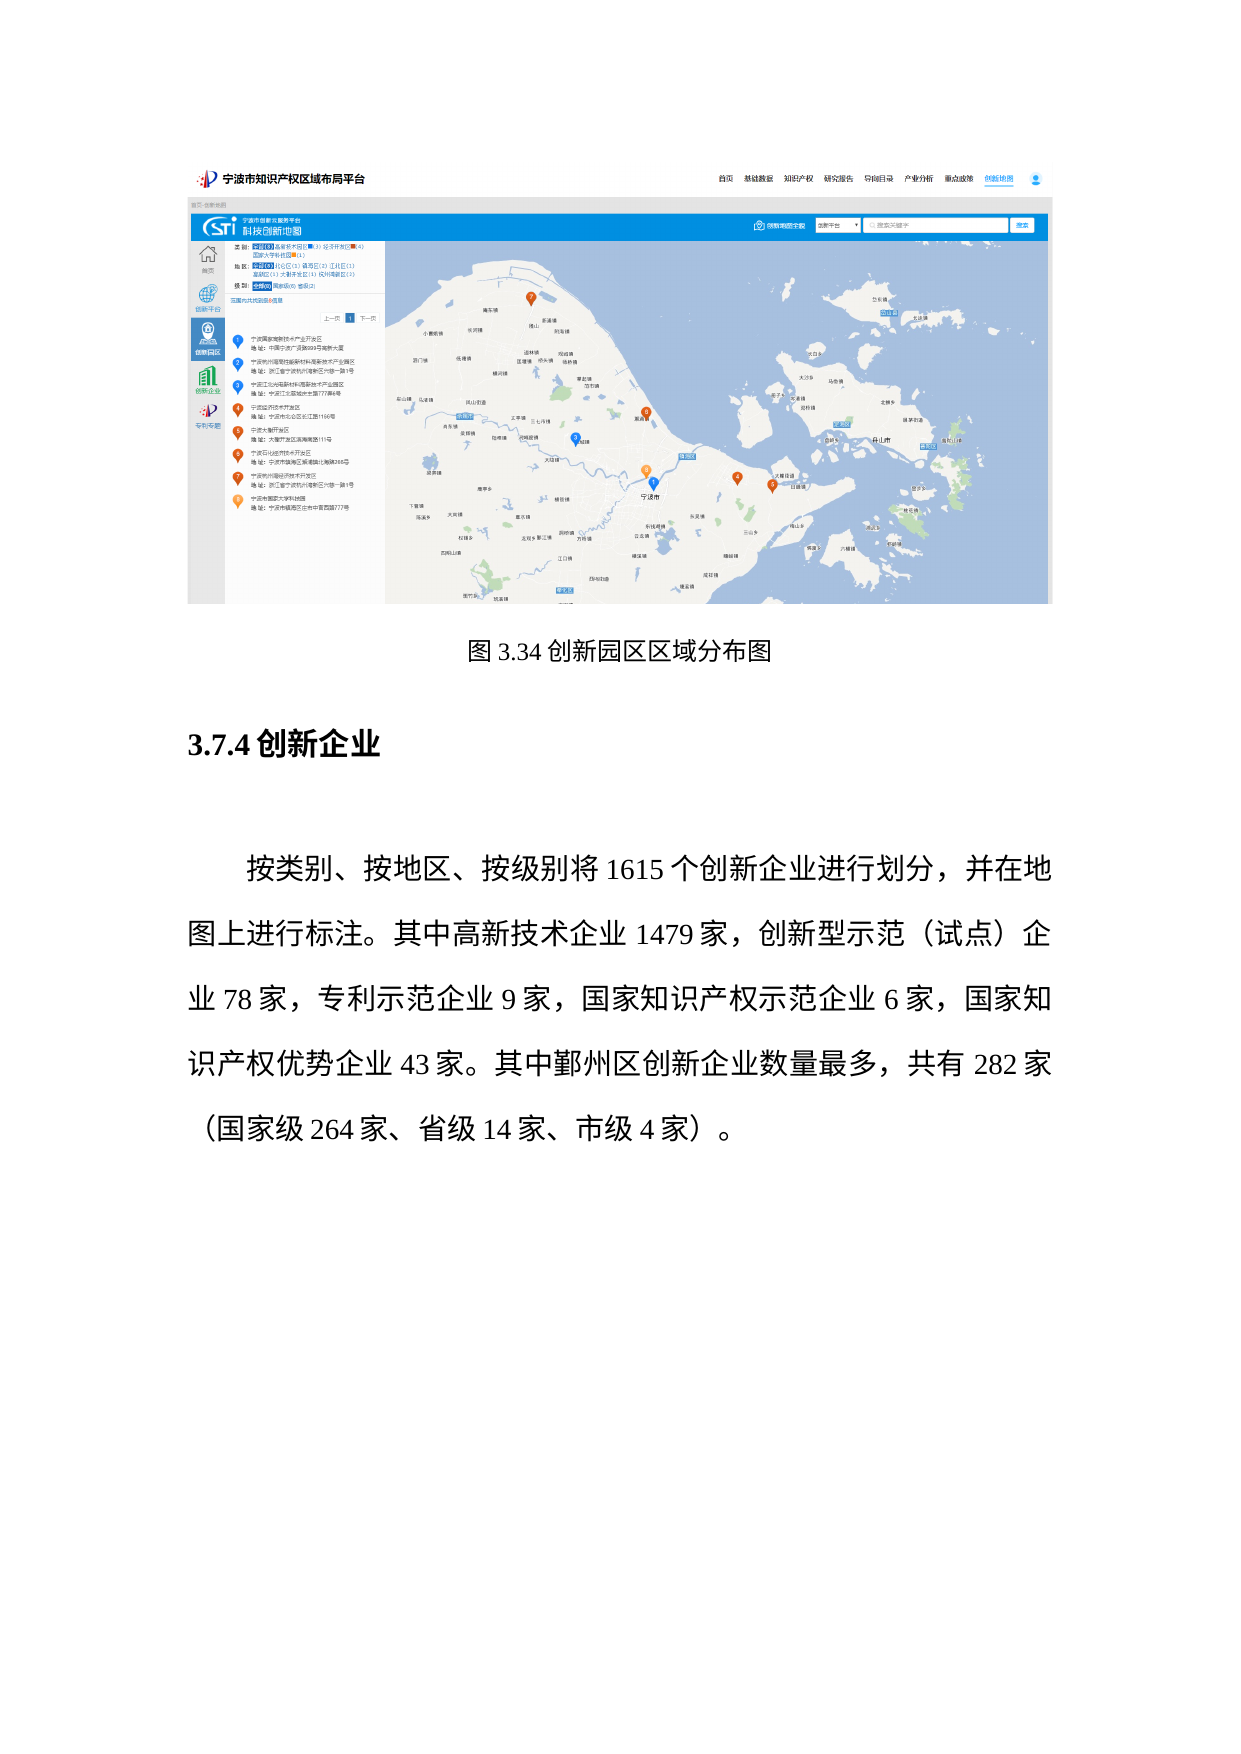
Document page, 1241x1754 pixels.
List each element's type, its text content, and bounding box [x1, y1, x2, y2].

picture [187, 162, 1053, 604]
subtitle 3.7.4创新企业 [187, 709, 1053, 774]
text 图3.34 创新园区区域分布图 [187, 617, 1053, 682]
text 按类别、按地区、按级别将1615个创新企业进行划分，并在地图上进行标注。其中高新技术企业1479家，创新型示范（试点）企业78家，专利示范企业9家，国家知识产权示范企业6家，国家知识产权优势企业43家。其中鄞州区创新企业数量最多，共有282家（国家级264家、省级14家、市级4家）。 [187, 834, 1053, 1159]
